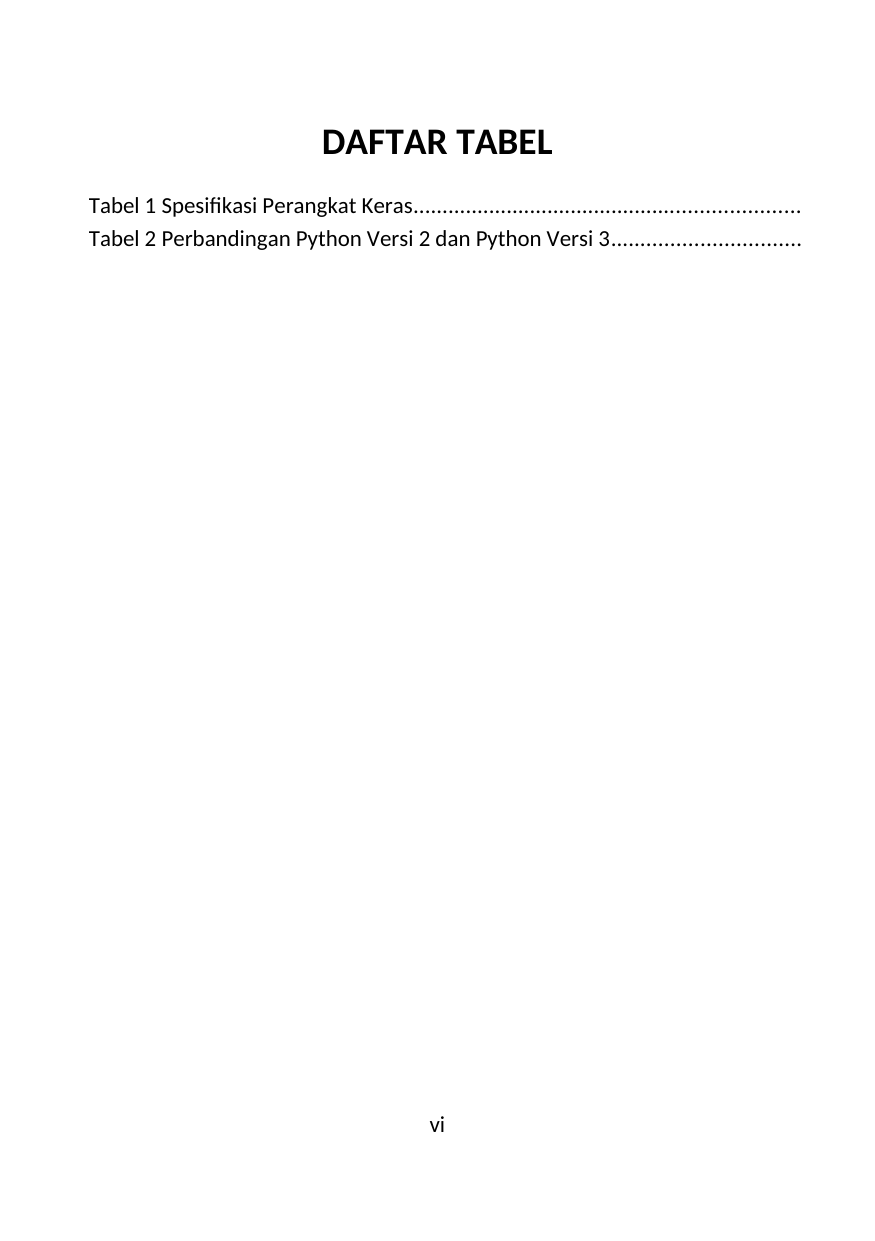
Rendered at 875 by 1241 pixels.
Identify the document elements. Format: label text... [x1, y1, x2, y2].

text Tabel 1 Spesifikasi Perangkat Keras 19 [89, 192, 785, 220]
text Tabel 2 Perbandingan Python Versi 2 dan Python Versi 3 21 [89, 224, 785, 252]
text DAFTAR TABEL [89, 118, 785, 164]
